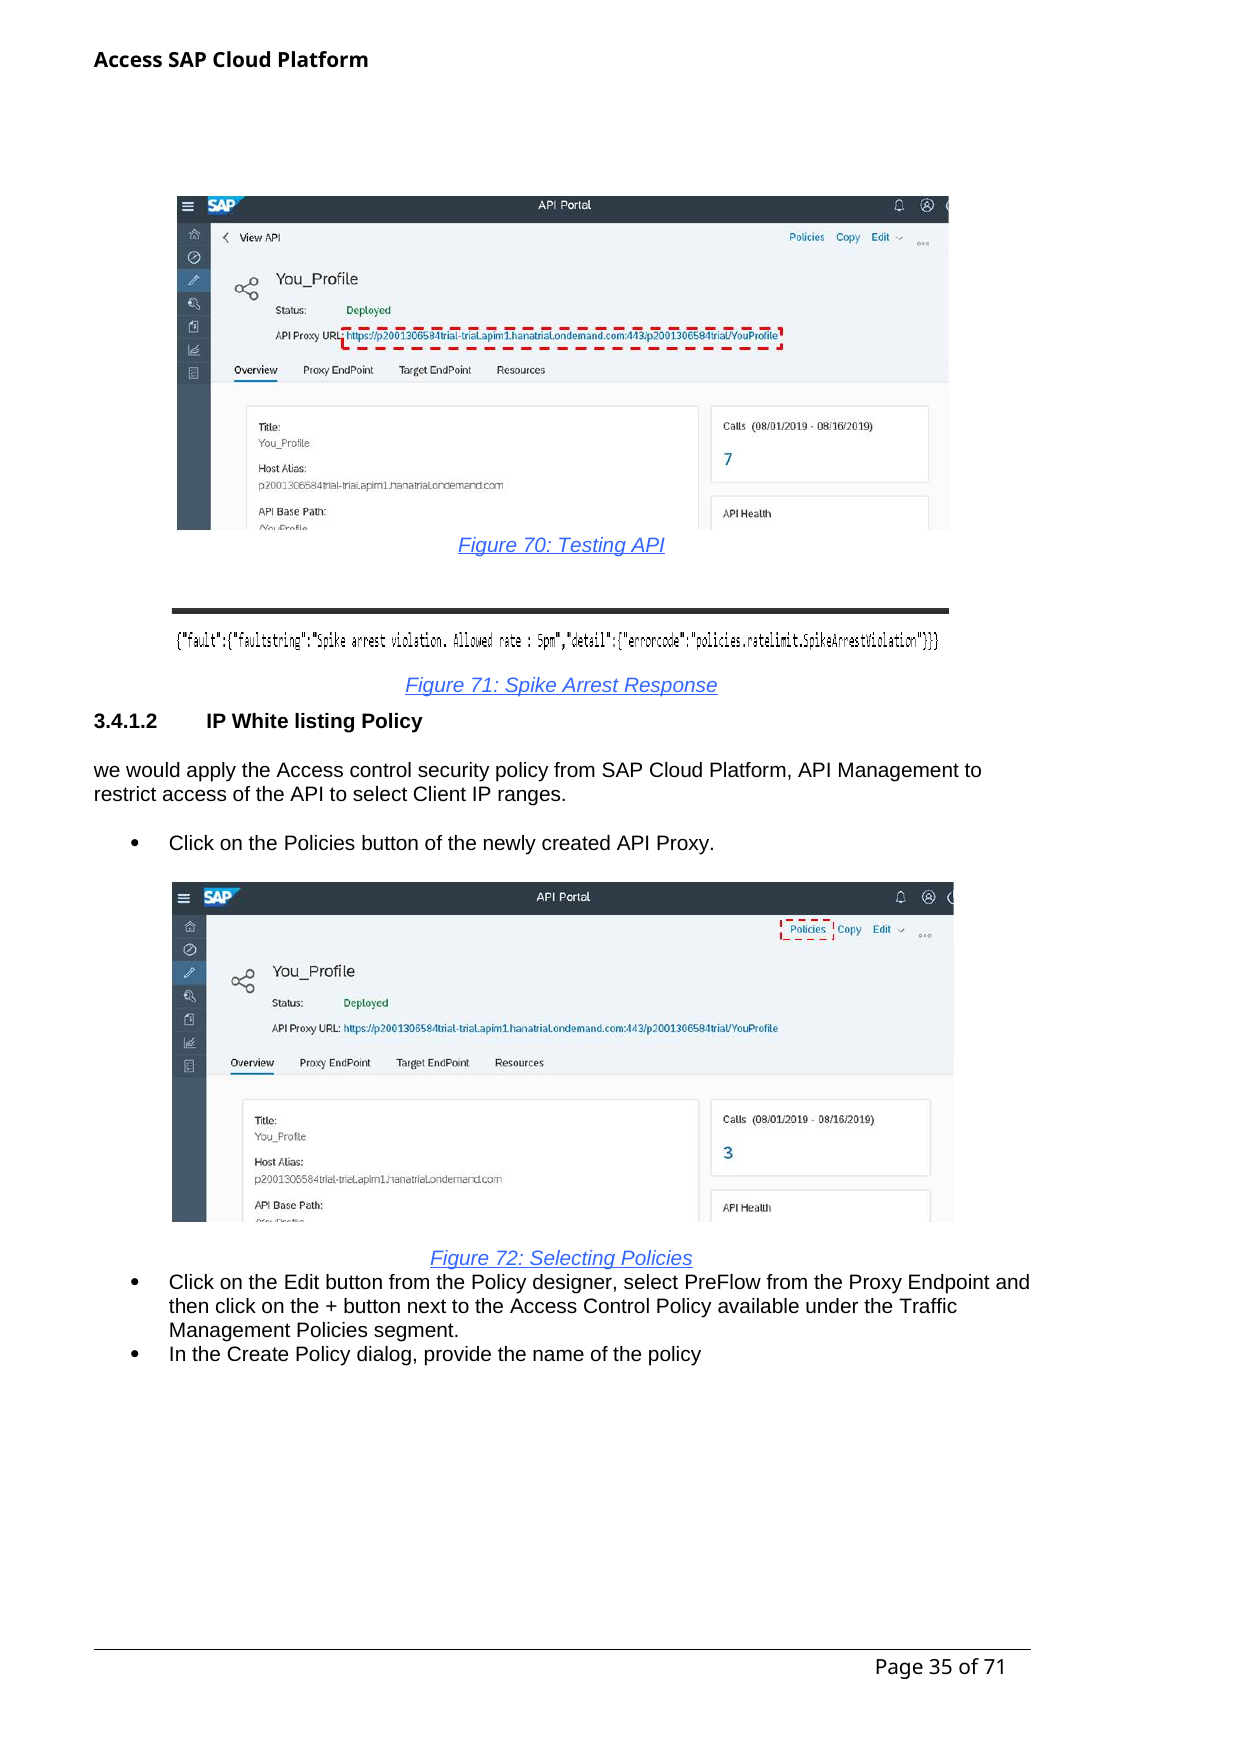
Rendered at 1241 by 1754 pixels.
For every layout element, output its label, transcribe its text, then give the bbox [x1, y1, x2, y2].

subtitle IP White listing Policy [94, 709, 1031, 733]
text Figure 71: Spike Arrest Response [94, 673, 1031, 697]
text we would apply the Access control security policy from SAP Cloud Platform, API Management to restrict access of the API to select Client IP ranges. [94, 758, 1031, 806]
picture [171, 880, 954, 1222]
list Click on the Policies button of the newly created API Proxy. [131, 831, 1031, 855]
list Click on the Edit button from the Policy designer, select PreFlow from the Proxy Endpoint and then click on the + button next to the Access Control Policy available under the Traffic Management Policies segment. [131, 1270, 1031, 1342]
list In the Create Policy dialog, provide the name of the policy [131, 1342, 1031, 1366]
text Figure 70: Testing API [94, 532, 1031, 556]
text Figure 72: Selecting Policies [94, 1246, 1031, 1270]
picture [171, 608, 949, 673]
picture [176, 196, 949, 533]
